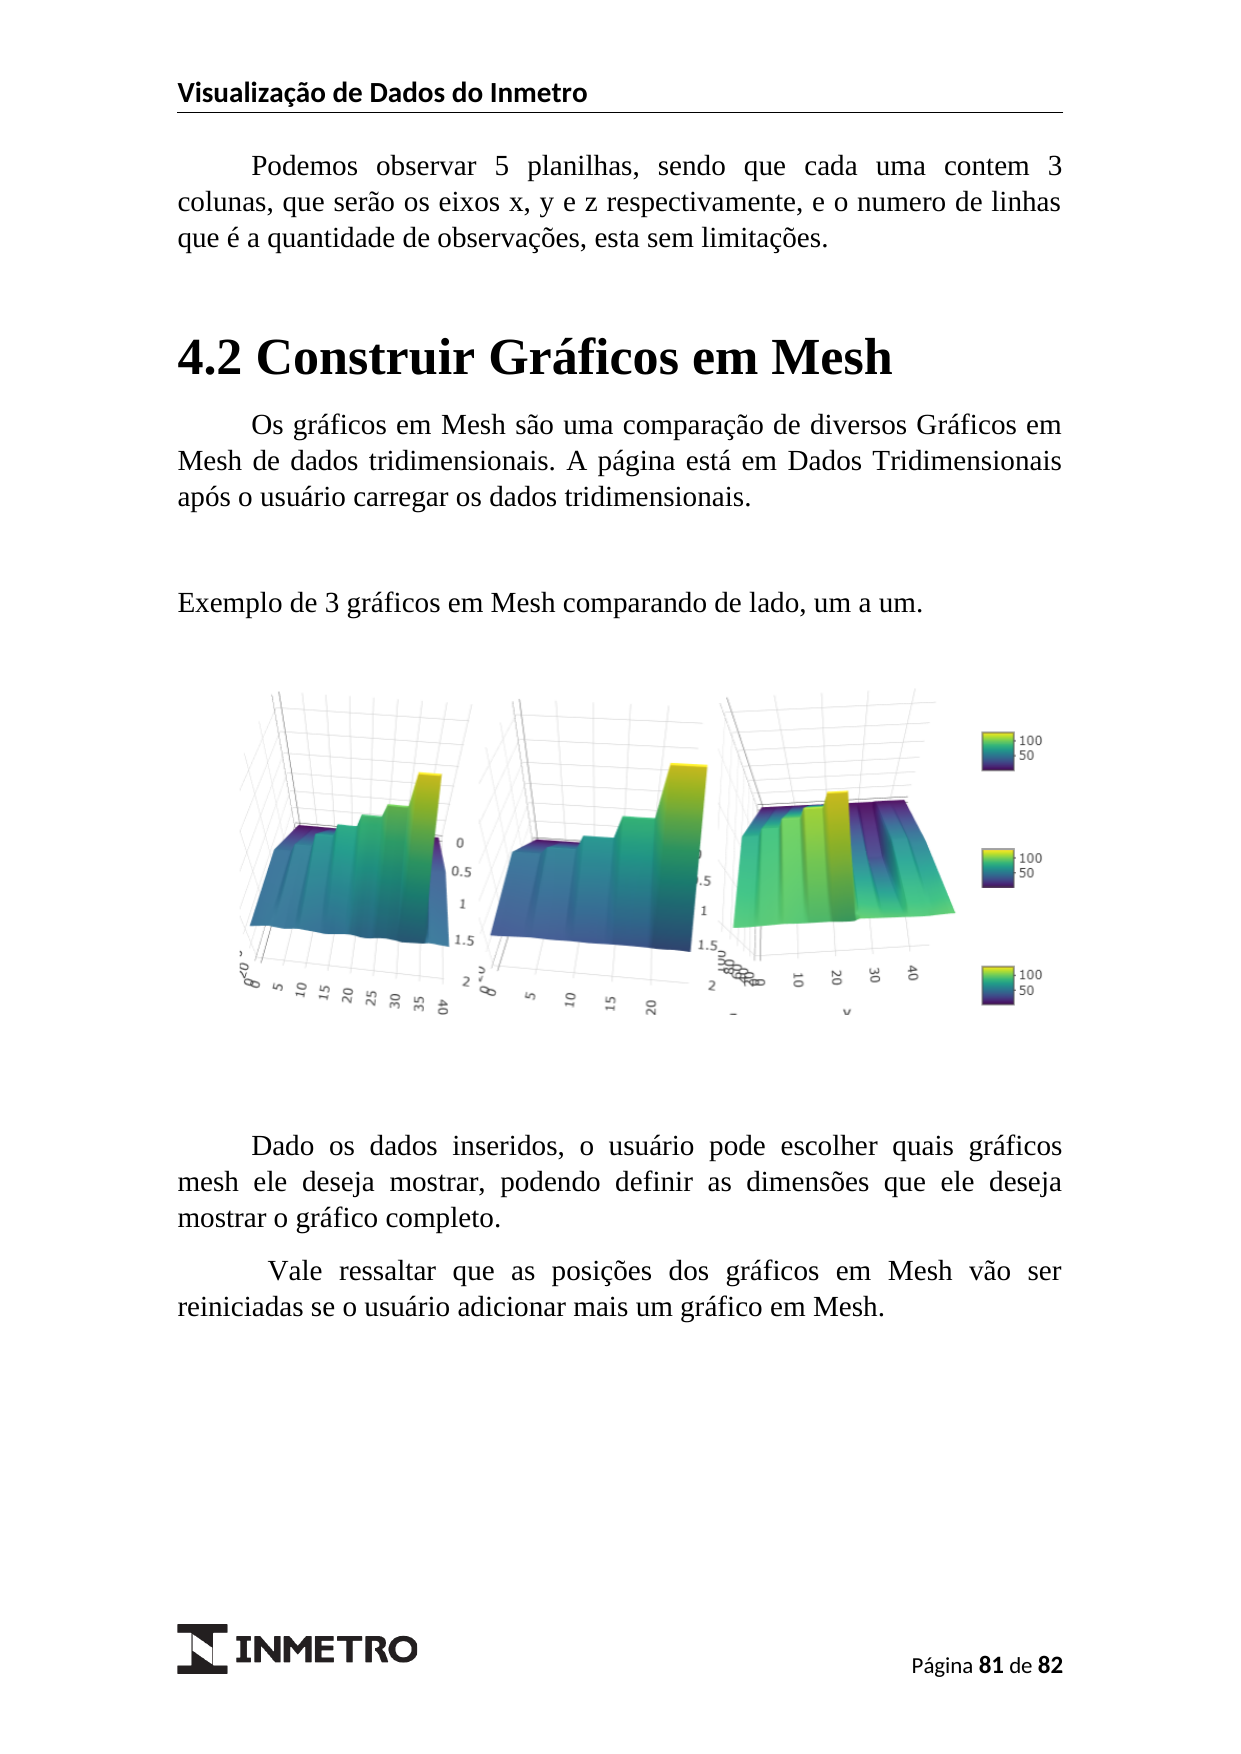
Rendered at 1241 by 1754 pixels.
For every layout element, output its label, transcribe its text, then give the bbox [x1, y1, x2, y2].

text Dado os dados inseridos, o usuário pode escolher quais gráficos mesh ele deseja mostrar, podendo definir as dimensões que ele deseja mostrar o gráfico completo. [177, 1128, 1063, 1234]
text Exemplo de 3 gráficos em Mesh comparando de lado, um a um. [177, 585, 1063, 618]
text 4.2 Construir Gráficos em Mesh [177, 326, 1063, 385]
text Podemos observar 5 planilhas, sendo que cada uma contem 3 colunas, que serão os eixos x, y e z respectivamente, e o numero de linhas que é a quantidade de observações, esta sem limitações. [177, 148, 1063, 253]
picture [177, 1624, 418, 1674]
text Vale ressaltar que as posições dos gráficos em Mesh vão ser reiniciadas se o usuário adicionar mais um gráfico em Mesh. [177, 1253, 1063, 1323]
text Os gráficos em Mesh são uma comparação de diversos Gráficos em Mesh de dados tridimensionais. A página está em Dados Tridimensionais após o usuário carregar os dados tridimensionais. [177, 407, 1063, 513]
picture [177, 637, 1063, 1057]
